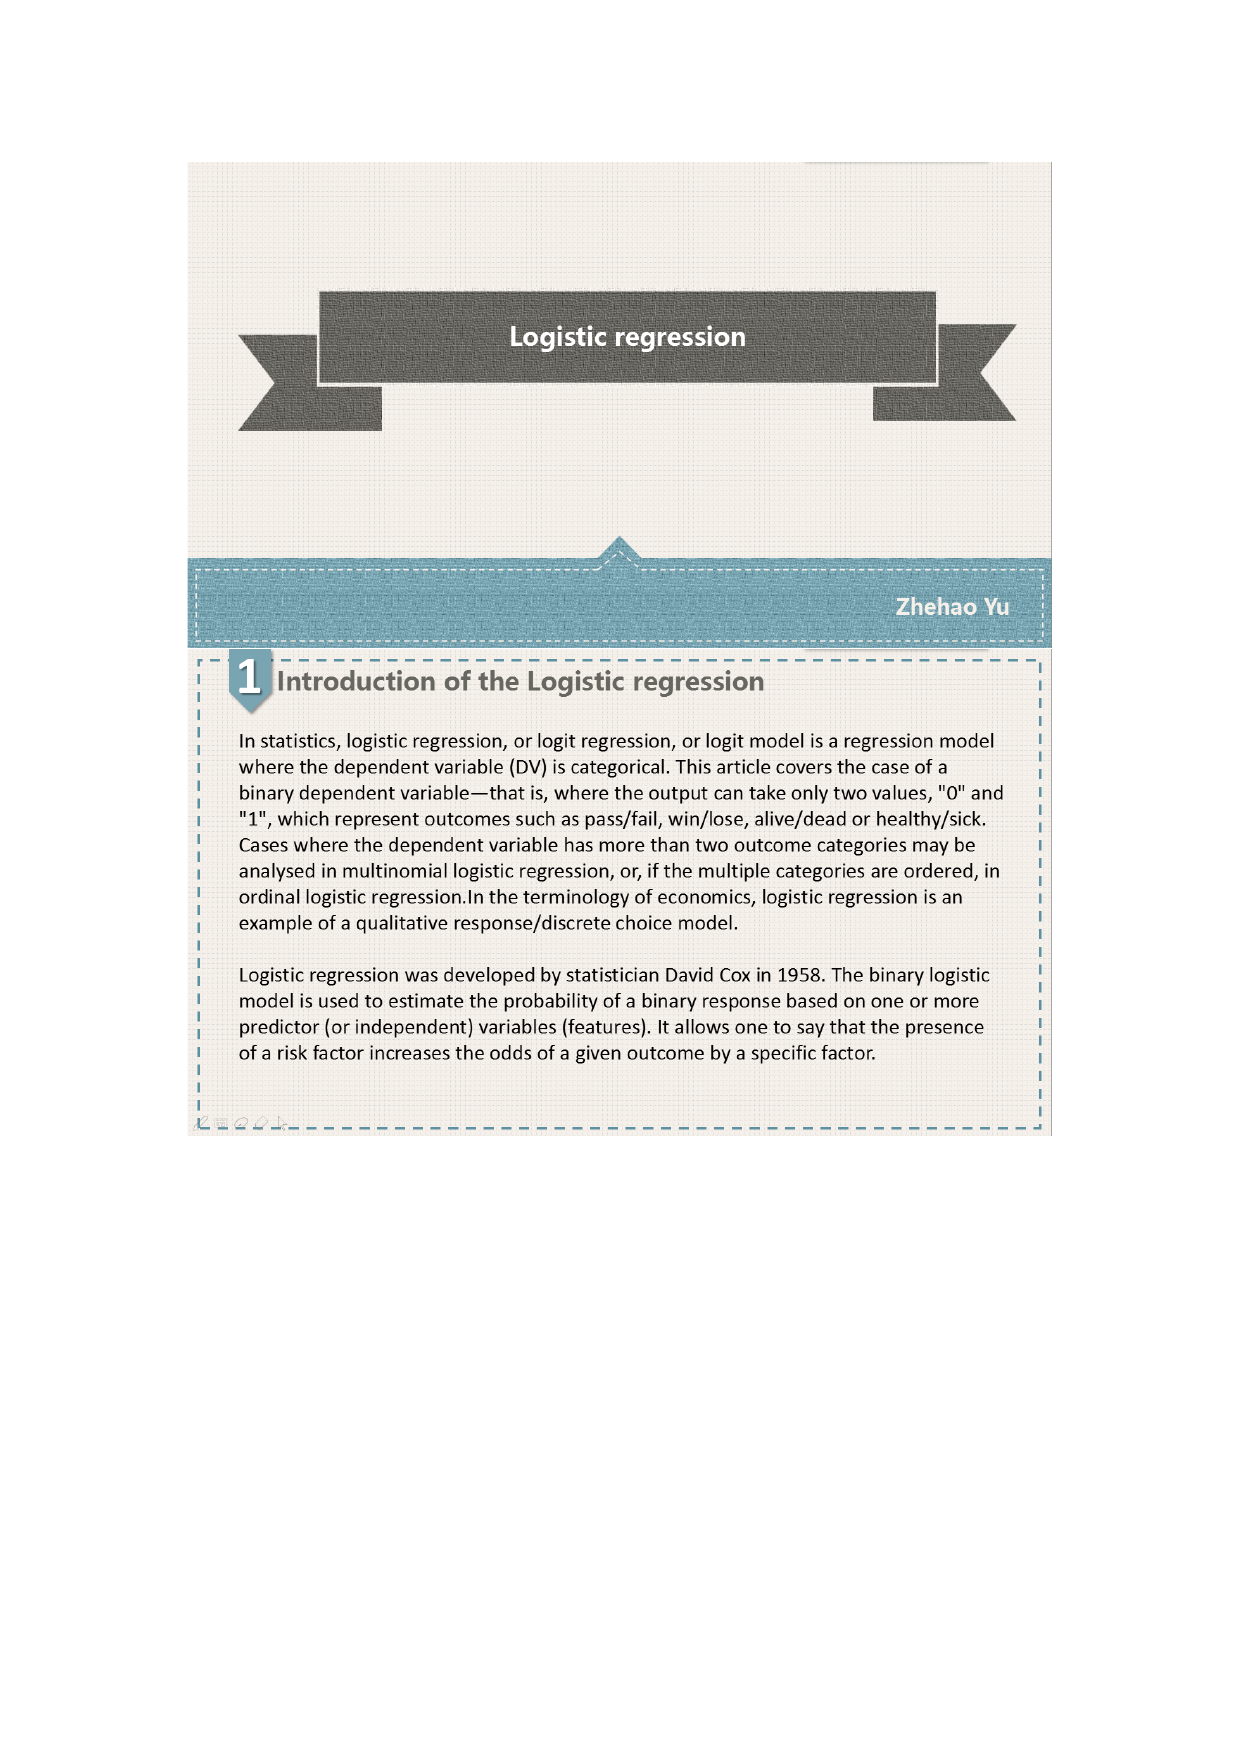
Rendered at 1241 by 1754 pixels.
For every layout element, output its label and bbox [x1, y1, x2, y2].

picture [187, 162, 1052, 648]
picture [187, 649, 1052, 1136]
